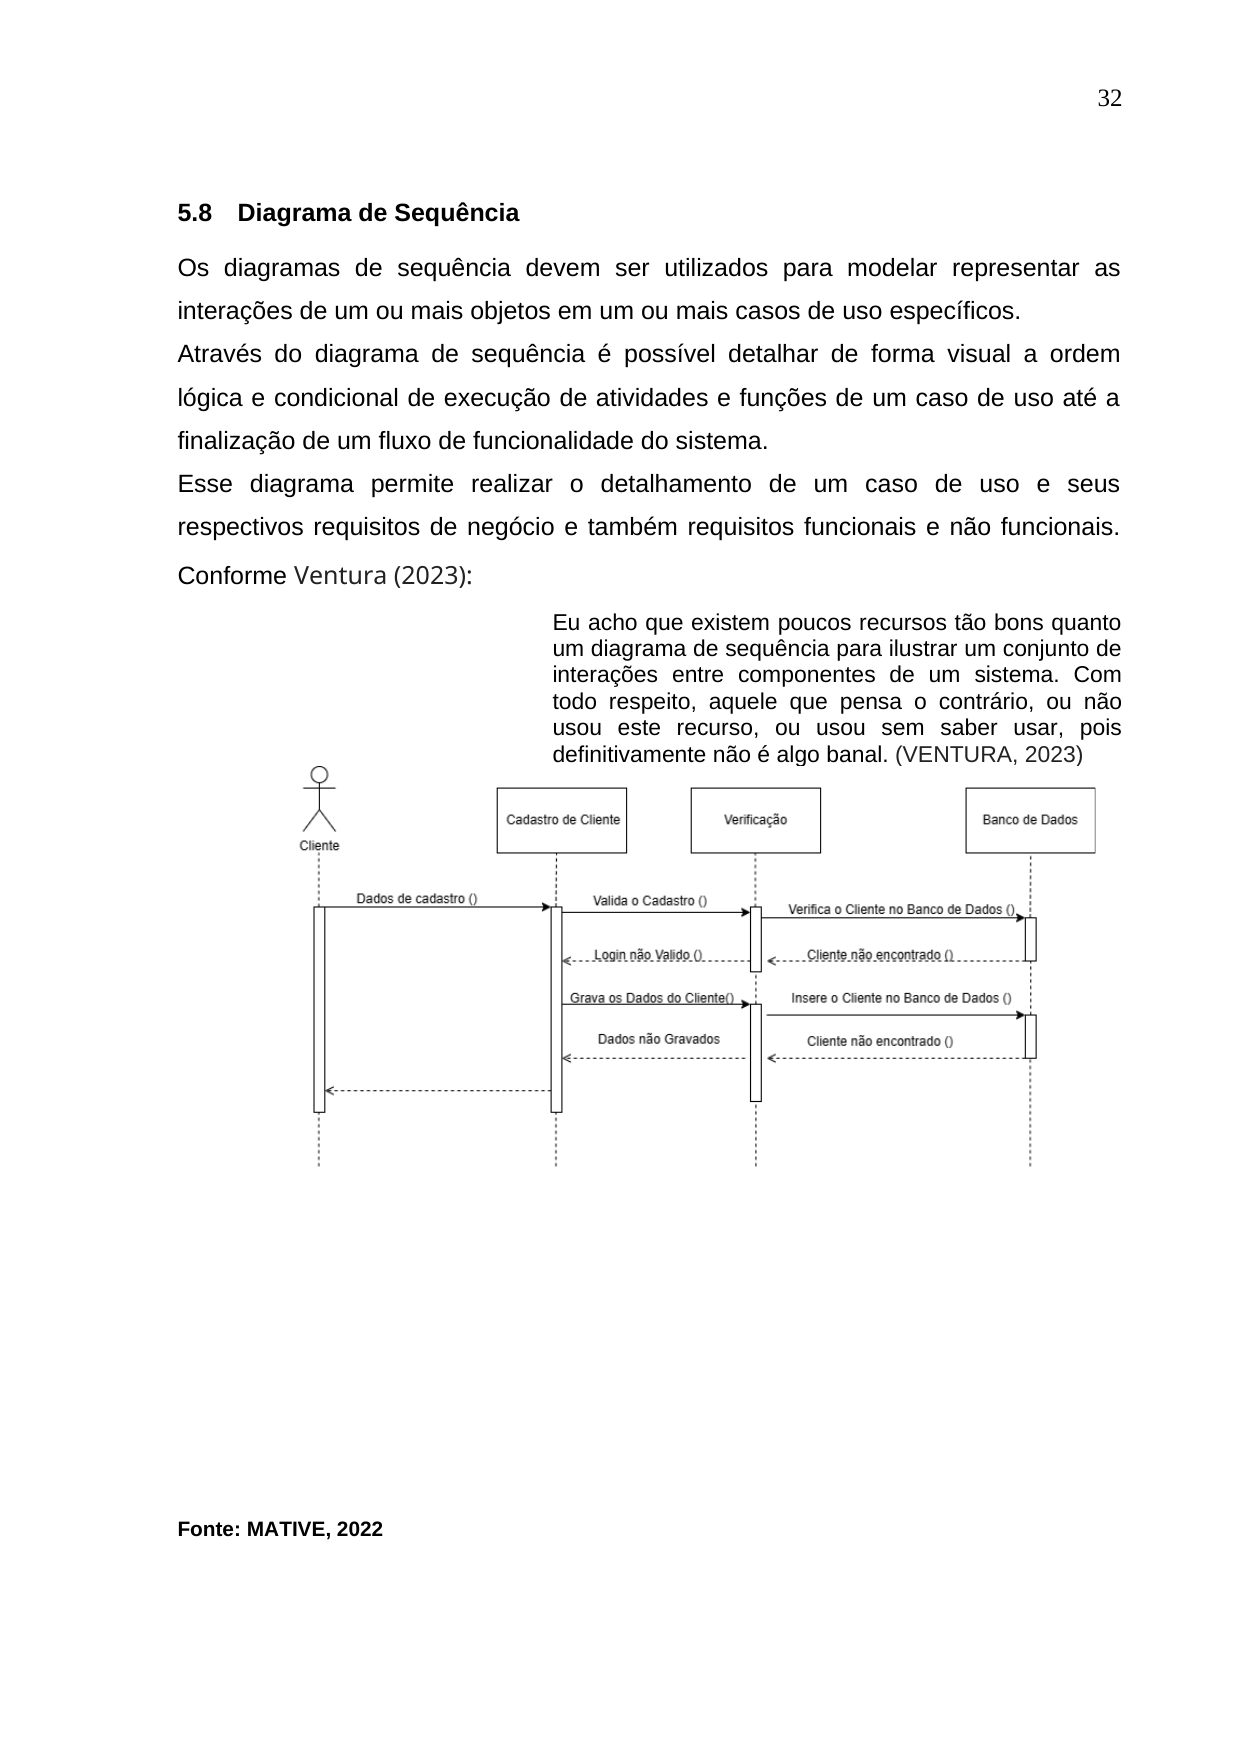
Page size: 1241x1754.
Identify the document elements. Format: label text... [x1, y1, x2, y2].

text Eu acho que existem poucos recursos tão bons quanto um diagrama de sequência para ilustrar um conjunto de interações entre componentes de um sistema. Com todo respeito, aquele que pensa o contrário, ou não usou este recurso, ou usou sem saber usar, pois definitivamente não é algo banal. (VENTURA, 2023) [552, 609, 1122, 767]
text Fonte: MATIVE, 2022 [177, 1517, 1122, 1541]
picture [251, 766, 1096, 1168]
text Esse diagrama permite realizar o detalhamento de um caso de uso e seus respectivos requisitos de negócio e também requisitos funcionais e não funcionais. Conforme Ventura (2023): [177, 469, 1122, 592]
text Através do diagrama de sequência é possível detalhar de forma visual a ordem lógica e condicional de execução de atividades e funções de um caso de uso até a finalização de um fluxo de funcionalidade do sistema. [177, 339, 1122, 454]
text Os diagramas de sequência devem ser utilizados para modelar representar as interações de um ou mais objetos em um ou mais casos de uso específicos. [177, 253, 1122, 325]
subtitle Diagrama de Sequência [177, 198, 1122, 226]
